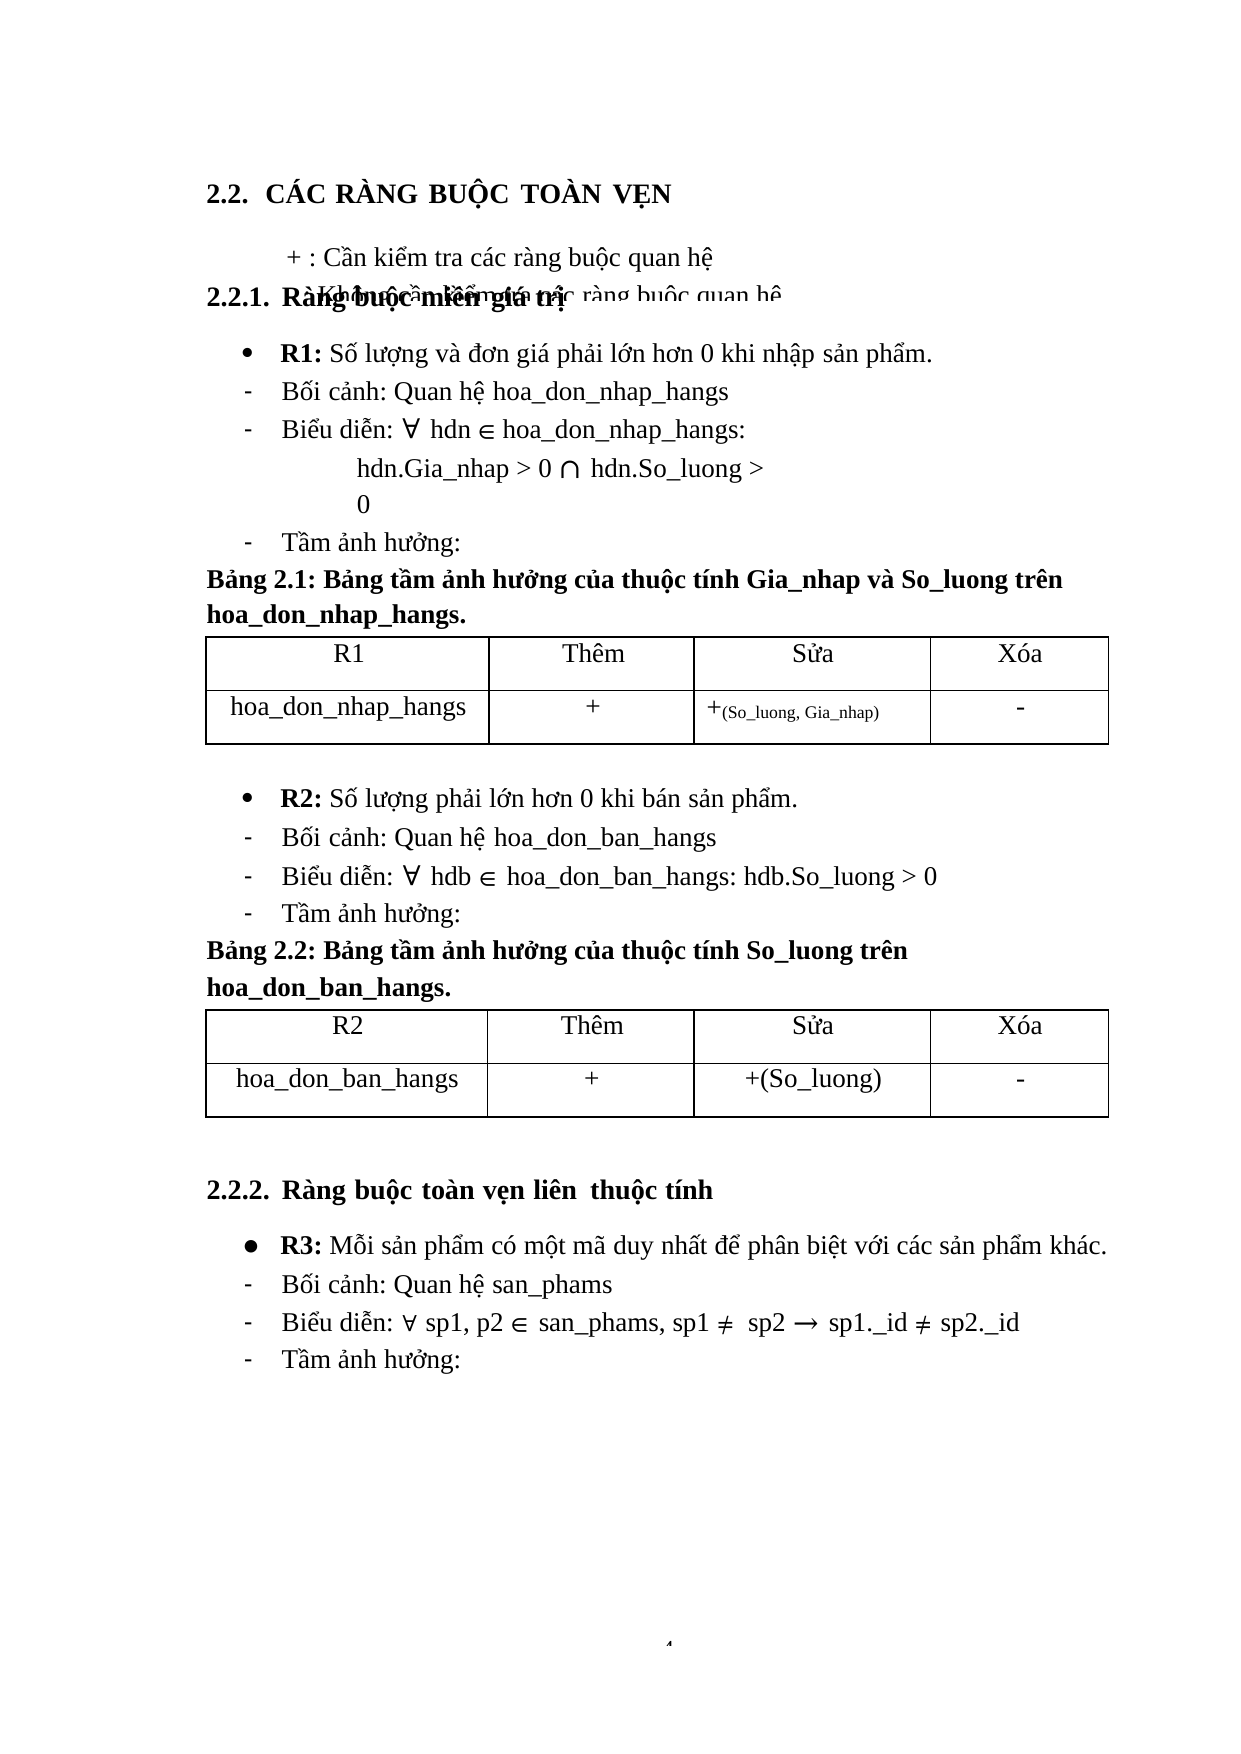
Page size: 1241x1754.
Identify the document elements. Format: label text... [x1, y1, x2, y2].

table_header Xóa [931, 638, 1108, 689]
table_header Thêm [490, 638, 693, 689]
list Tầm ảnh hưởng: [244, 1343, 1151, 1376]
table_header Xóa [931, 1011, 1108, 1063]
table_header R2 [207, 1011, 487, 1063]
table_cell hoa_don_ban_hangs [207, 1064, 487, 1116]
list Bối cảnh: Quan hệ san_phams [244, 1267, 1151, 1300]
list Biểu diễn: ∀ sp1, p2 ∈ san_phams, sp1 ≠ sp2 → sp1._id ≠ sp2._id [244, 1304, 1151, 1338]
table_cell +(So_luong) [695, 1064, 930, 1116]
table_header Sửa [695, 638, 930, 689]
list Bối cảnh: Quan hệ hoa_don_nhap_hangs [244, 374, 1151, 407]
subtitle Ràng buộc miền giá trị [206, 280, 1151, 313]
list Biểu diễn: ∀ hdb ∈ hoa_don_ban_hangs: hdb.So_luong > 0 [244, 858, 1151, 892]
table_cell + [488, 1064, 693, 1116]
subtitle Bảng 2.1: Bảng tầm ảnh hưởng của thuộc tính Gia_nhap và So_luong trên hoa_don_nhap_hangs. [206, 563, 1065, 629]
table_cell hoa_don_nhap_hangs [207, 691, 488, 743]
list Biểu diễn: ∀ hdn ∈ hoa_don_nhap_hangs: hdn.Gia_nhap > 0 ∩ hdn.So_luong > 0 [244, 411, 777, 519]
text Bảng 2.2: Bảng tầm ảnh hưởng của thuộc tính So_luong trên hoa_don_ban_hangs. [206, 934, 1065, 1002]
table_cell - [931, 691, 1108, 743]
list Tầm ảnh hưởng: [244, 525, 1151, 558]
list R2: Số lượng phải lớn hơn 0 khi bán sản phẩm. [243, 782, 1151, 813]
table_cell + [490, 691, 693, 743]
list Tầm ảnh hưởng: [244, 896, 1151, 929]
subtitle CÁC RÀNG BUỘC TOÀN VẸN [206, 177, 1151, 209]
list R1: Số lượng và đơn giá phải lớn hơn 0 khi nhập sản phẩm. [243, 337, 1151, 368]
table_header R1 [207, 638, 488, 689]
table_header Sửa [695, 1011, 930, 1063]
list R3: Mỗi sản phẩm có một mã duy nhất để phân biệt với các sản phẩm khác. [243, 1228, 1151, 1261]
subtitle Ràng buộc toàn vẹn liên thuộc tính [206, 1173, 1151, 1205]
table_cell - [931, 1064, 1108, 1116]
table_header Thêm [488, 1011, 693, 1063]
list Bối cảnh: Quan hệ hoa_don_ban_hangs [244, 821, 1151, 853]
table_cell +(So_luong, Gia_nhap) [695, 691, 930, 743]
